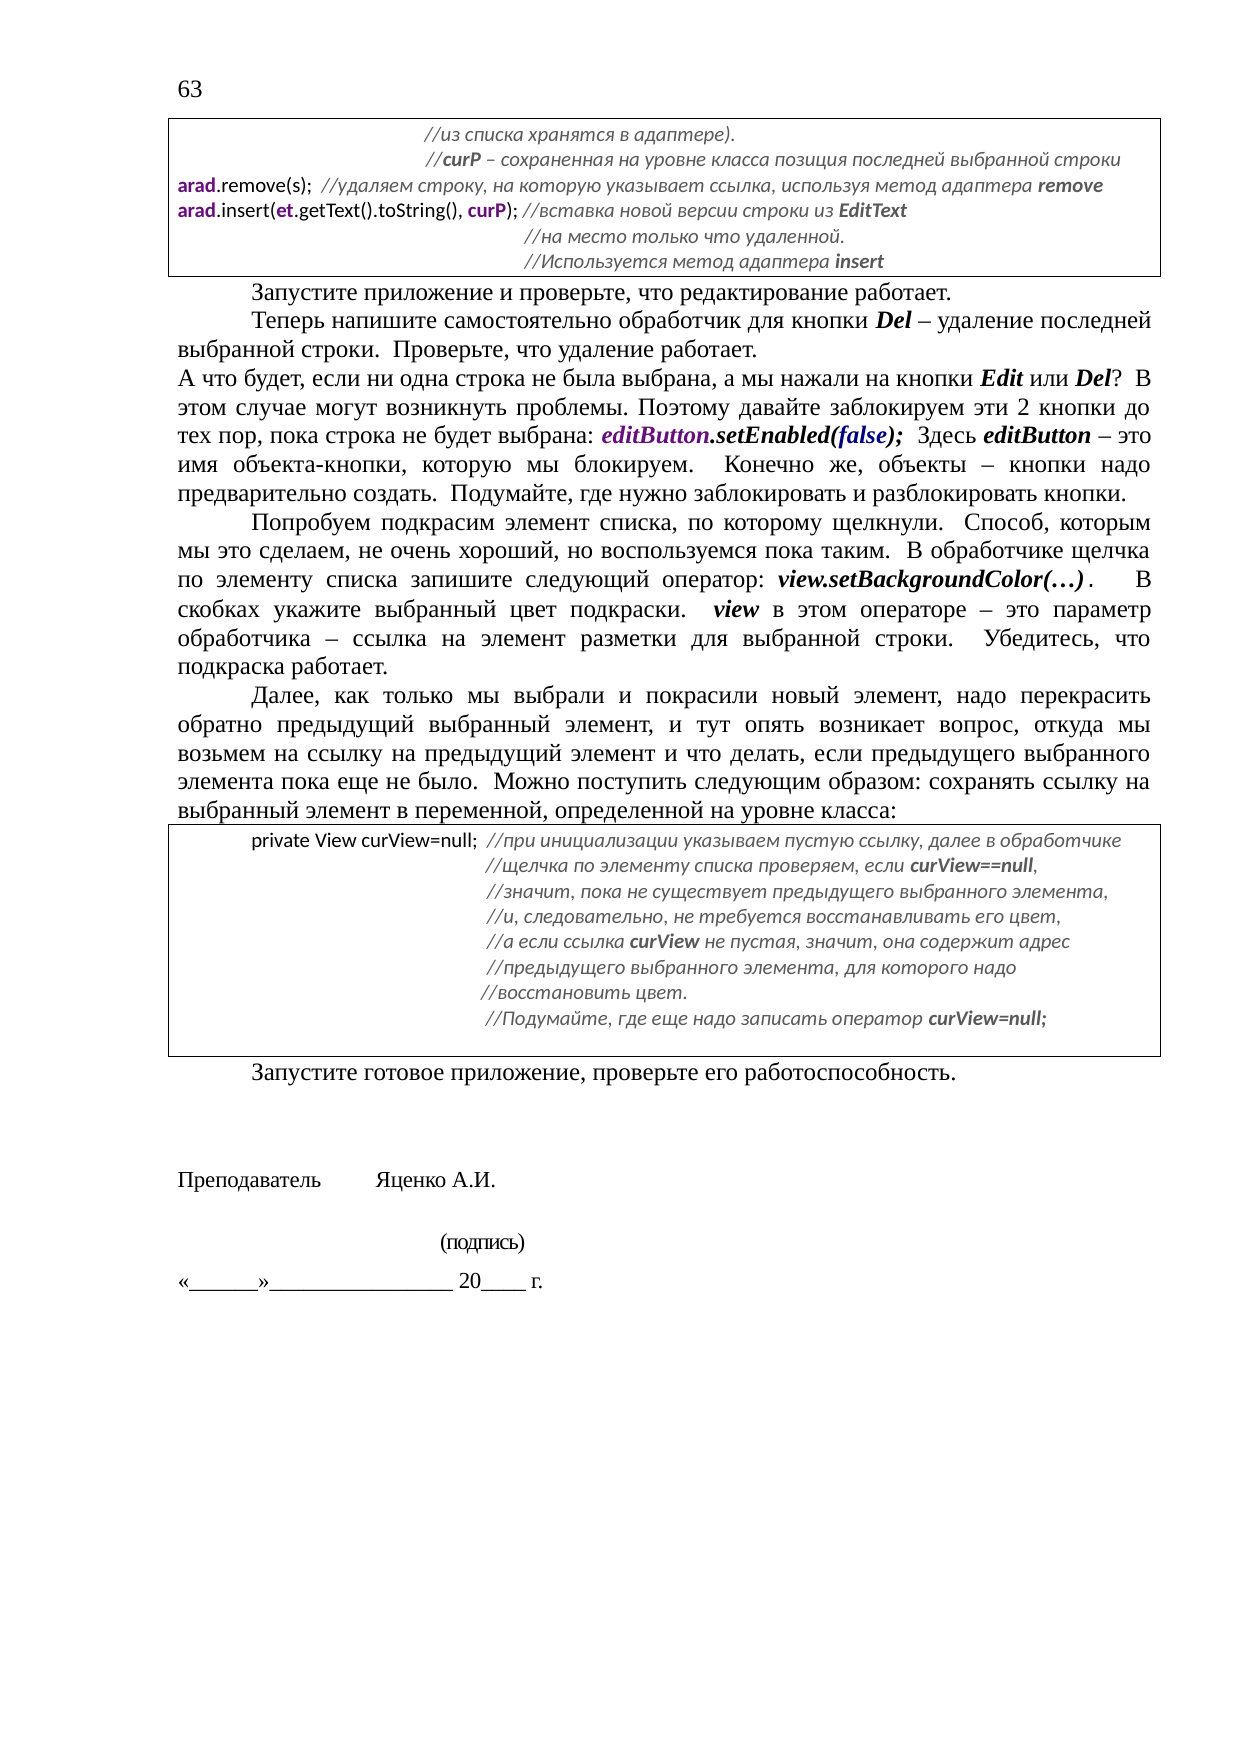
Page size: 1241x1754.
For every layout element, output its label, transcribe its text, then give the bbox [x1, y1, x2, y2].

text //curP – сохраненная на уровне класса позиция последней выбранной строки arad.remove(s); //удаляем строку, на которую указывает ссылка, используя метод адаптера remove arad.insert(et.getText().toString(), curP); //вставка новой версии строки из EditText [177, 147, 1152, 223]
text (подпись) «______»________________ 20____ г. [178, 1218, 864, 1296]
text Преподаватель Яценко А.И. [177, 1166, 1152, 1192]
text //значит, пока не существует предыдущего выбранного элемента, [177, 878, 1152, 903]
text А что будет, если ни одна строка не была выбрана, а мы нажали на кнопки Edit или Del? В этом случае могут возникнуть проблемы. Поэтому давайте заблокируем эти 2 кнопки до тех пор, пока строка не будет выбрана: editButton.setEnabled(false); Здесь editButton – это имя объекта-кнопки, которую мы блокируем. Конечно же, объекты – кнопки надо предварительно создать. Подумайте, где нужно заблокировать и разблокировать кнопки. [177, 363, 1152, 507]
text //восстановить цвет. [177, 979, 1152, 1005]
text //Подумайте, где еще надо записать оператор curView=null; [177, 1005, 1152, 1027]
text //из списка хранятся в адаптере). [169, 119, 1160, 147]
text Запустите готовое приложение, проверьте его работоспособность. [177, 1057, 1152, 1086]
text Попробуем подкрасим элемент списка, по которому щелкнули. Способ, которым мы это сделаем, не очень хороший, но воспользуемся пока таким. В обработчике щелчка по элементу списка запишите следующий оператор: view.setBackgroundColor(…). В скобках укажите выбранный цвет подкраски. view в этом операторе – это параметр обработчика – ссылка на элемент разметки для выбранной строки. Убедитесь, что подкраска работает. [177, 507, 1152, 680]
text //предыдущего выбранного элемента, для которого надо [177, 954, 1152, 979]
text //на место только что удаленной. [177, 223, 1152, 245]
text Запустите приложение и проверьте, что редактирование работает. [177, 277, 1152, 306]
text Далее, как только мы выбрали и покрасили новый элемент, надо перекрасить обратно предыдущий выбранный элемент, и тут опять возникает вопрос, откуда мы возьмем на ссылку на предыдущий элемент и что делать, если предыдущего выбранного элемента пока еще не было. Можно поступить следующим образом: сохранять ссылку на выбранный элемент в переменной, определенной на уровне класса: [177, 680, 1152, 824]
text //и, следовательно, не требуется восстанавливать его цвет, [177, 903, 1152, 929]
text //Используется метод адаптера insert [169, 245, 1160, 276]
text Теперь напишите самостоятельно обработчик для кнопки Del – удаление последней выбранной строки. Проверьте, что удаление работает. [177, 306, 1152, 363]
text //а если ссылка curView не пустая, значит, она содержит адрес [177, 929, 1152, 954]
text //щелчка по элементу списка проверяем, если curView==null, [177, 852, 1152, 878]
text private View curView=null; //при инициализации указываем пустую ссылку, далее в обработчике [169, 825, 1160, 852]
